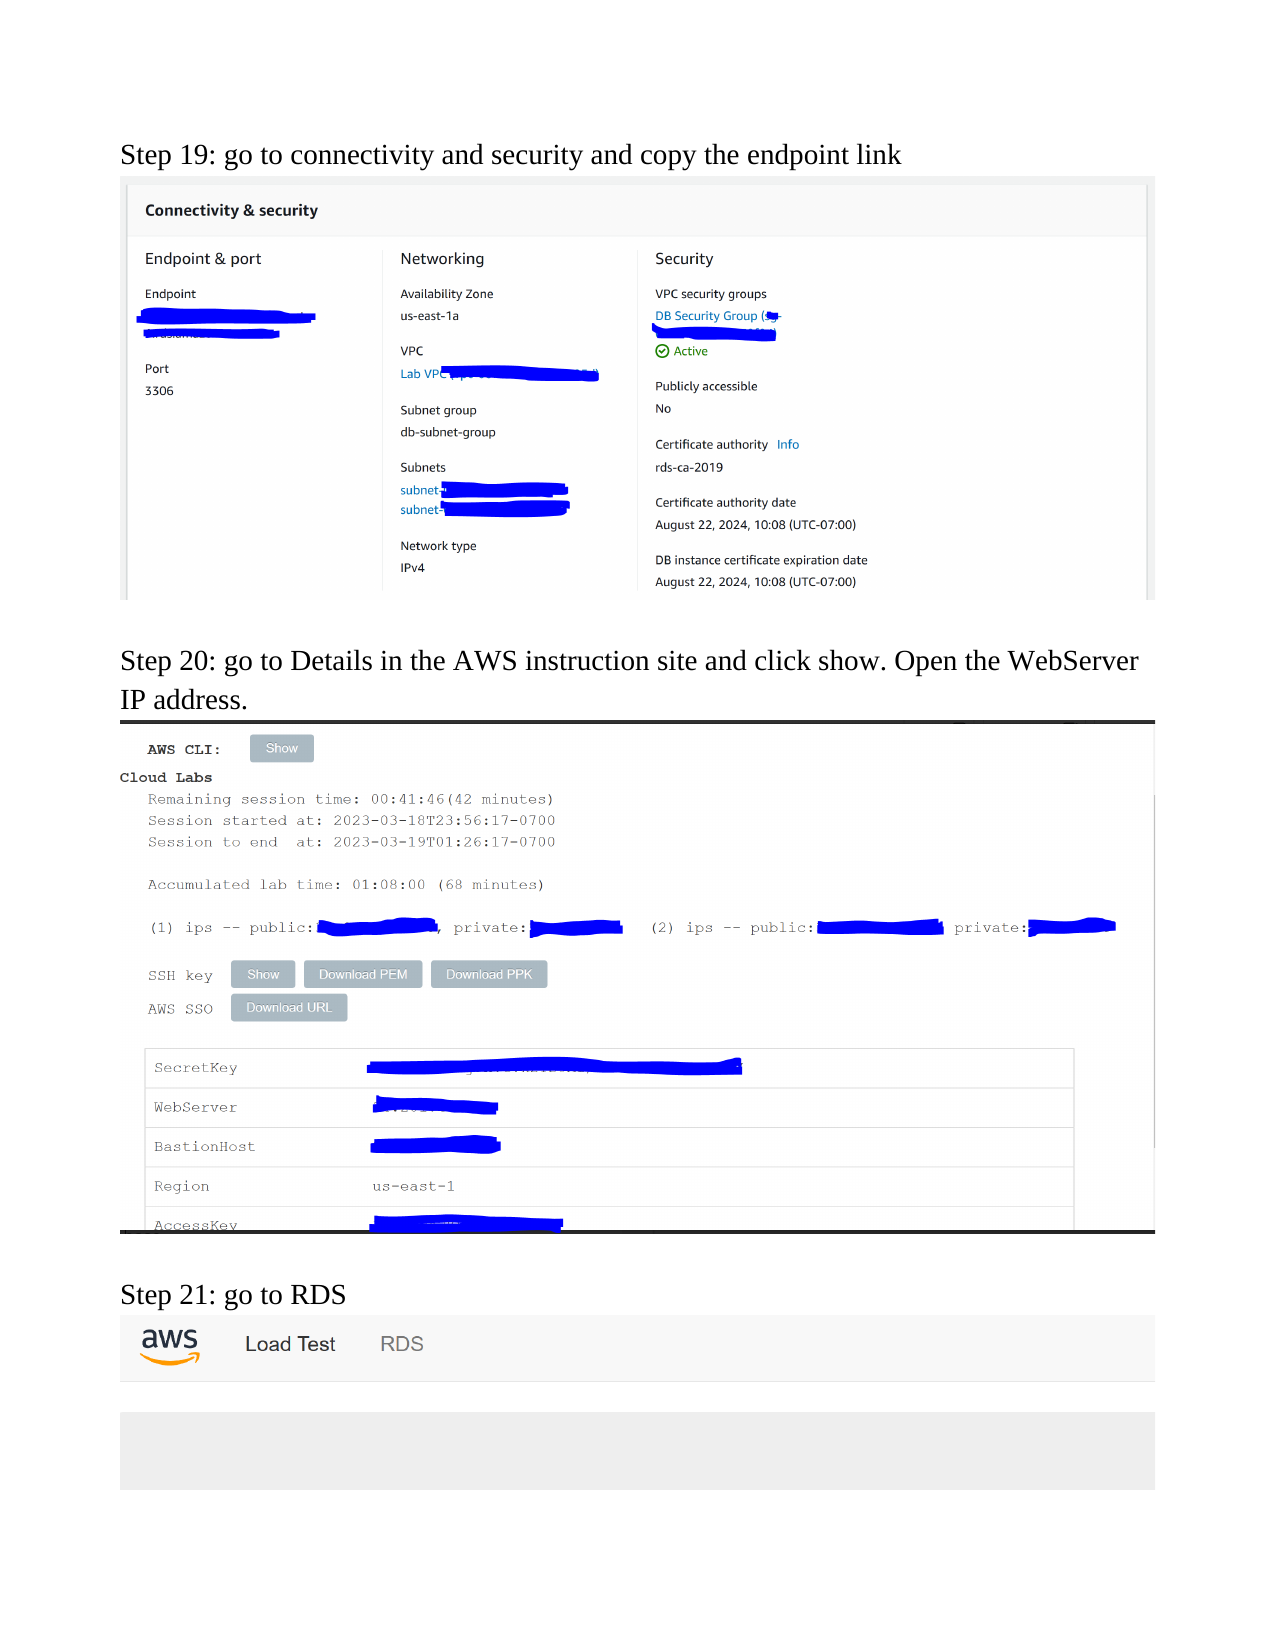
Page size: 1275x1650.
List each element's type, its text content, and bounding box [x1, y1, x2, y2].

picture [120, 720, 1155, 1234]
text Step 21: go to RDS [120, 1277, 1155, 1310]
picture [120, 1315, 1155, 1490]
text Step 20: go to Details in the AWS instruction site and click show. Open the WebServer IP address. [120, 643, 1155, 715]
picture [120, 176, 1155, 600]
text Step 19: go to connectivity and security and copy the endpoint link [120, 137, 1155, 176]
